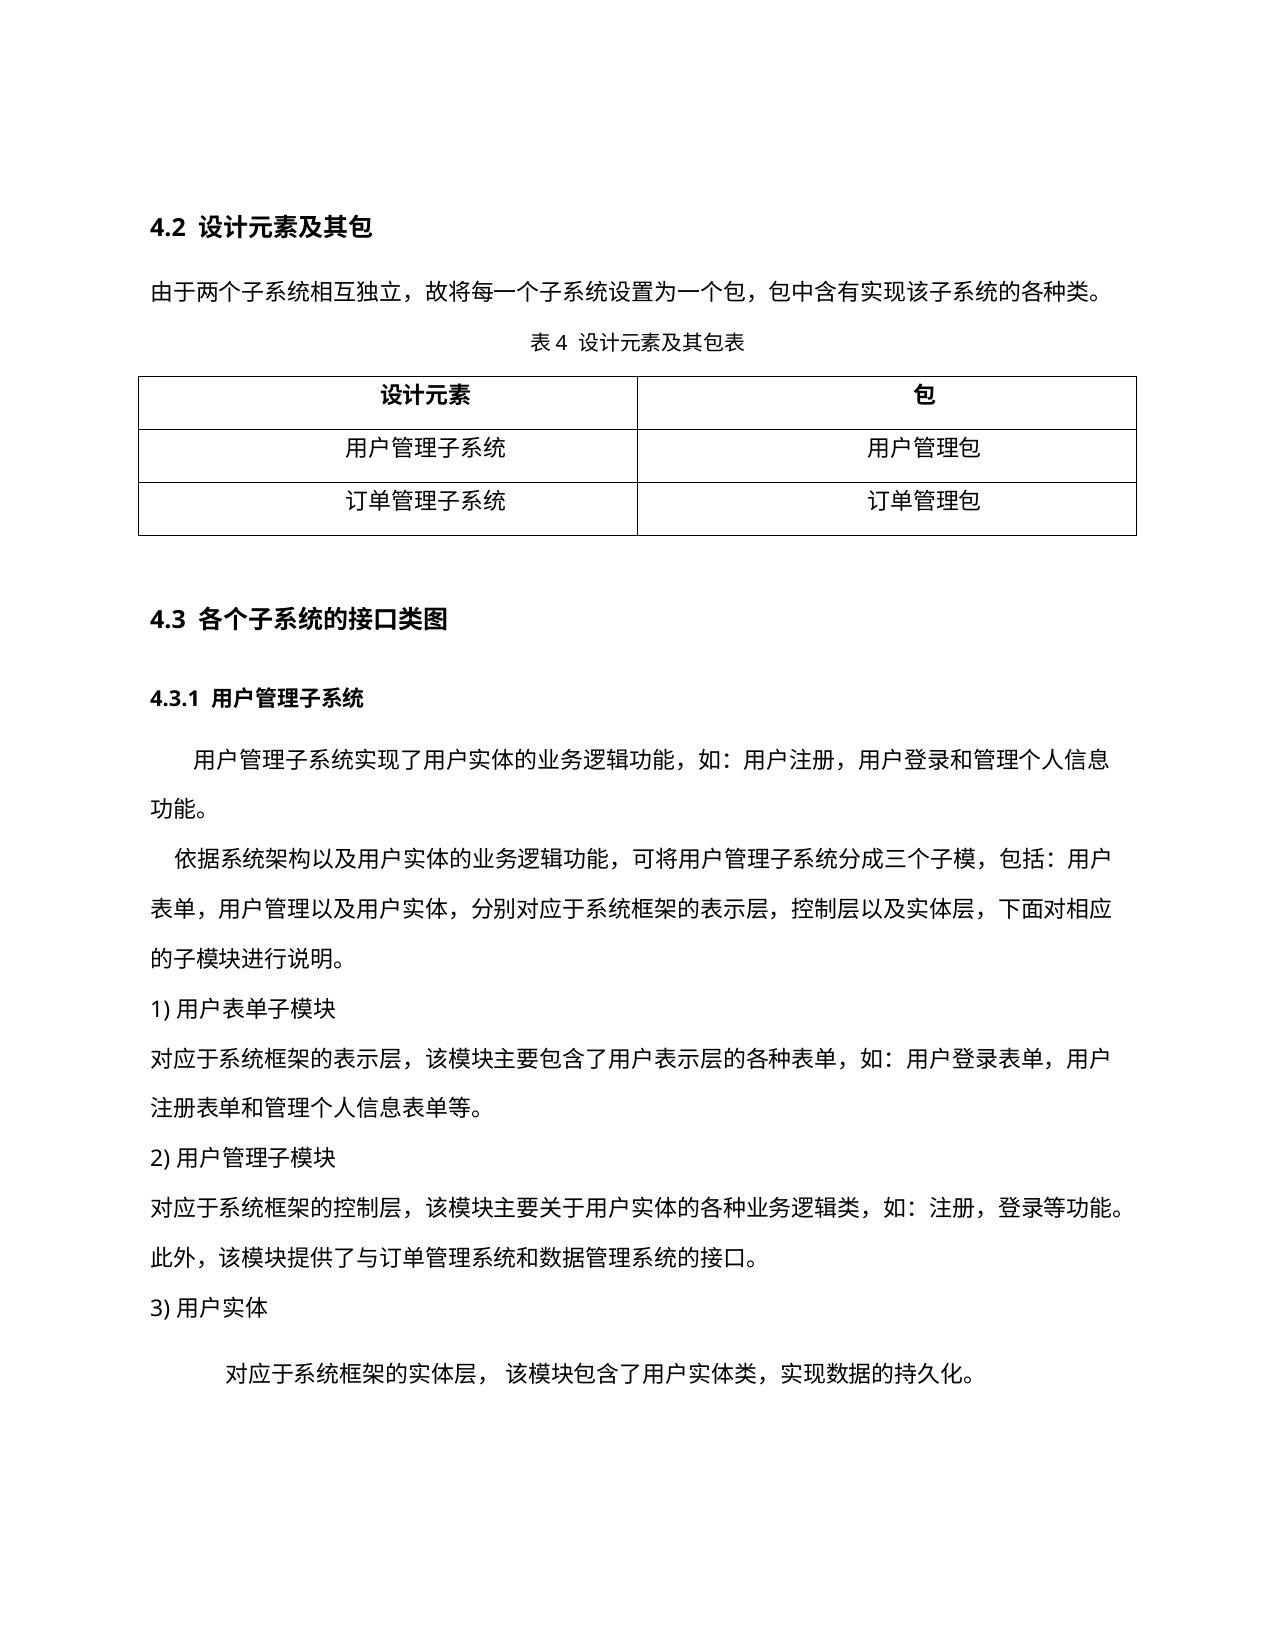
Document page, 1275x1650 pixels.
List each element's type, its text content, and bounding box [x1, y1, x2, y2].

list 对应于系统框架的实体层， 该模块包含了用户实体类，实现数据的持久化。 [225, 1356, 1125, 1389]
table_header 包 [638, 377, 1136, 429]
text 由于两个子系统相互独立，故将每一个子系统设置为一个包，包中含有实现该子系统的各种类。 [150, 274, 1125, 307]
subtitle 4.2 设计元素及其包 [150, 207, 1125, 243]
text 表4 设计元素及其包表 [150, 327, 1125, 357]
table_cell 用户管理包 [638, 430, 1136, 482]
table_cell 订单管理子系统 [139, 483, 637, 535]
table_cell 订单管理包 [638, 483, 1136, 535]
table_header 设计元素 [139, 377, 637, 429]
subtitle 4.3 各个子系统的接口类图 [150, 600, 1125, 636]
subtitle 4.3.1 用户管理子系统 [150, 681, 1125, 713]
text 用户管理子系统实现了用户实体的业务逻辑功能，如：用户注册，用户登录和管理个人信息功能。 依据系统架构以及用户实体的业务逻辑功能，可将用户管理子系统分成三个子模，包括：用户表单，用户管理以及用户实体，分别对应于系统框架的表示层，控制层以及实体层，下面对相应的子模块进行说明。 1) 用户表单子模块 对应于系统框架的表示层，该模块主要包含了用户表示层的各种表单，如：用户登录表单，用户注册表单和管理个人信息表单等。 2) 用户管理子模块 对应于系统框架的控制层，该模块主要关于用户实体的各种业务逻辑类，如：注册，登录等功能。此外，该模块提供了与订单管理系统和数据管理系统的接口。 3) 用户实体 [150, 742, 1125, 1323]
table_cell 用户管理子系统 [139, 430, 637, 482]
